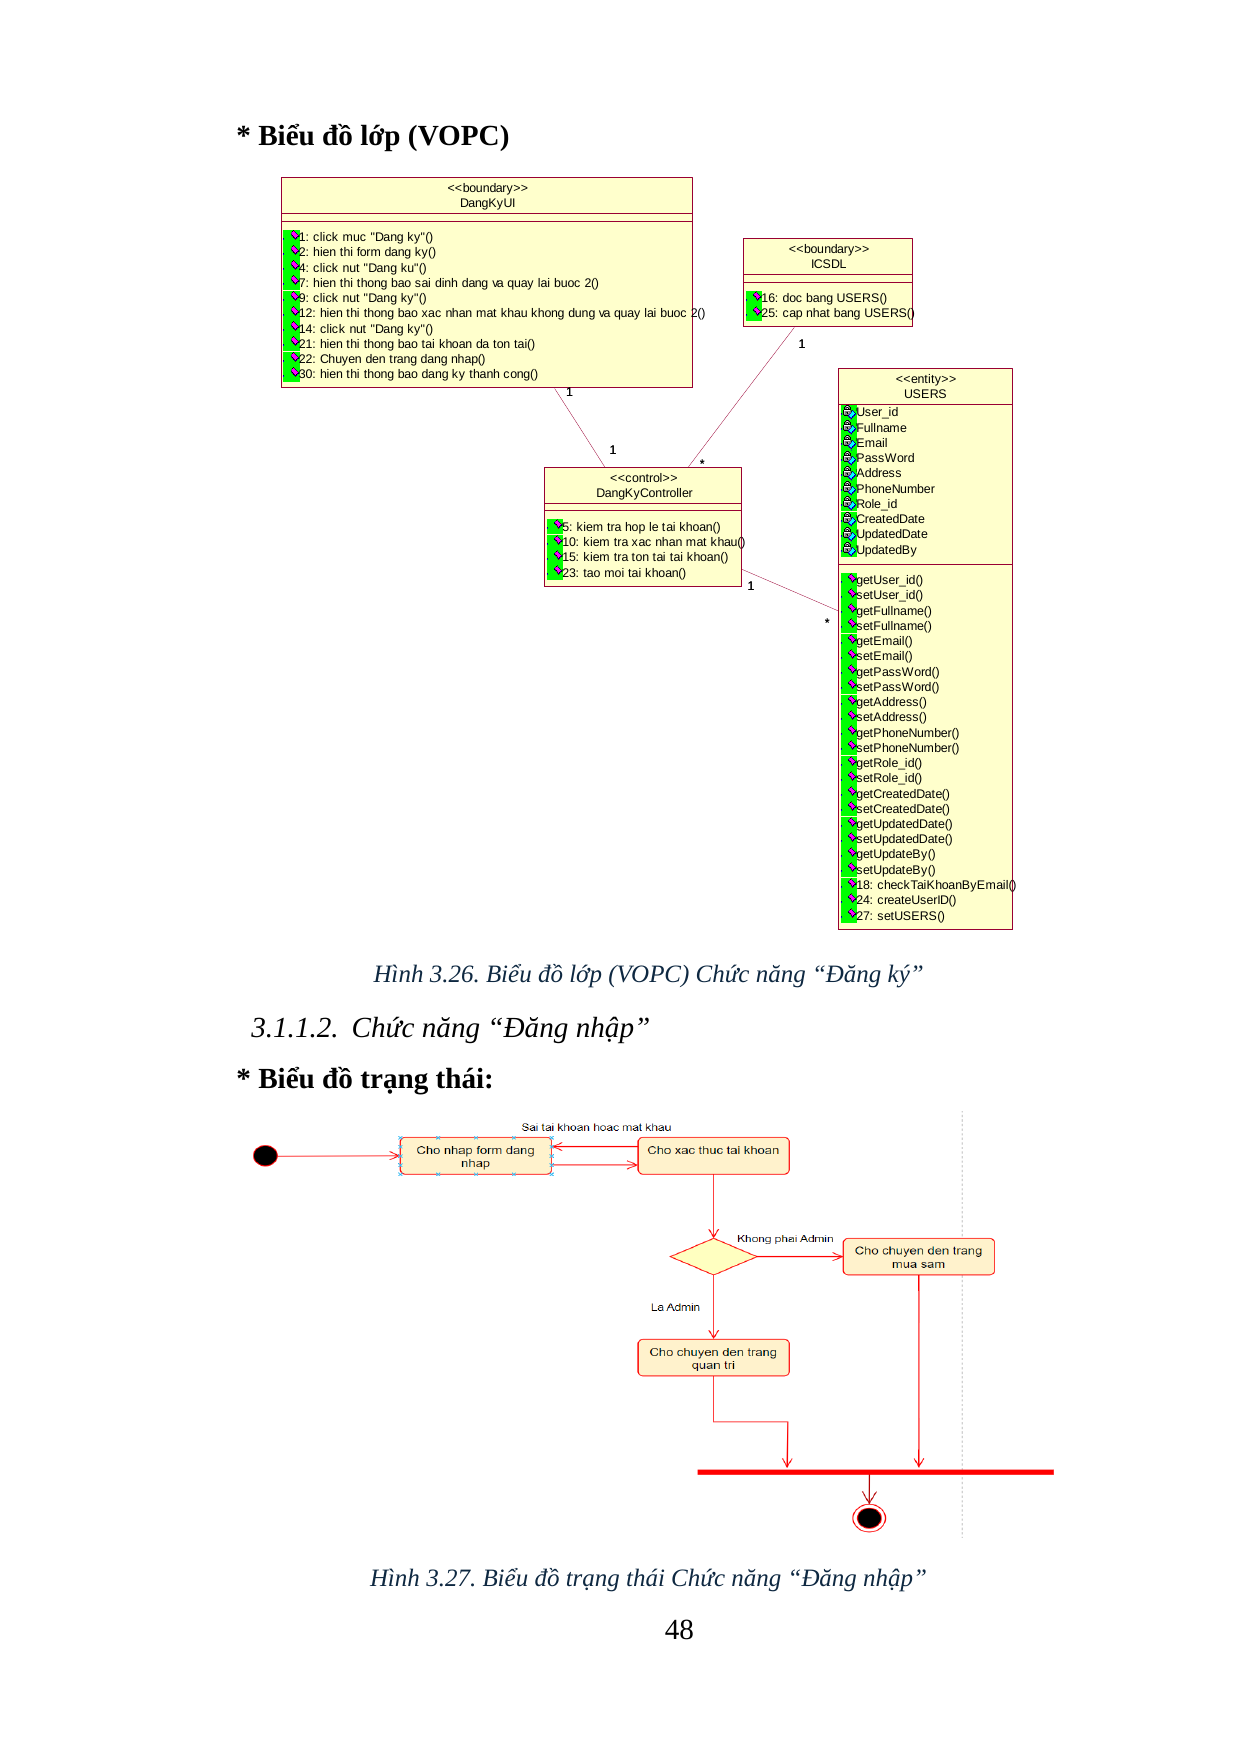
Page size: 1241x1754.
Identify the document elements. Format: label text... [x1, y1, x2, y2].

text * Biểu đồ lớp (VOPC) [177, 118, 1122, 152]
picture [235, 1111, 1064, 1538]
subtitle Chức năng “Đăng nhập” [251, 1011, 1122, 1044]
text * Biểu đồ trạng thái: [177, 1061, 1122, 1094]
